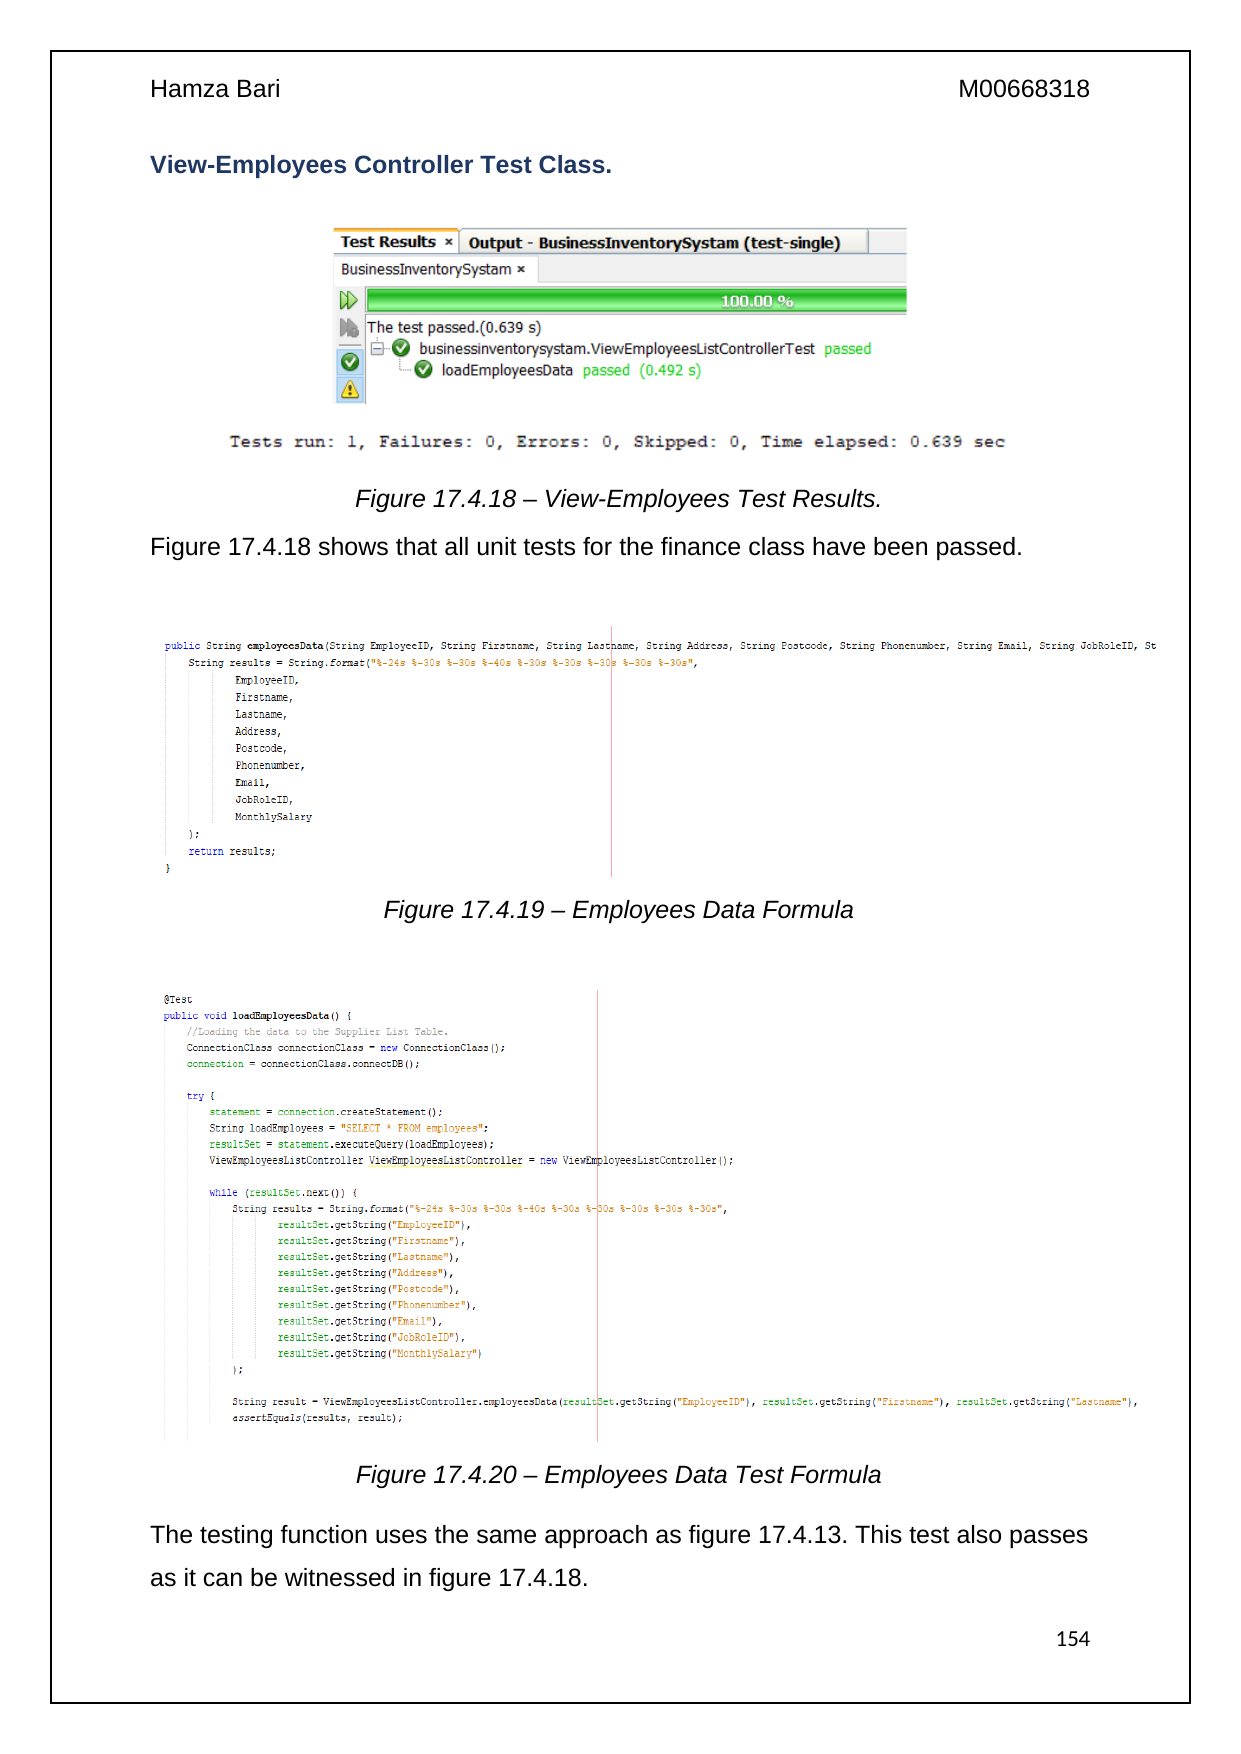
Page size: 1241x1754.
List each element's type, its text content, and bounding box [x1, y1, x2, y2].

picture [150, 626, 1157, 877]
text Figure 17.4.20 – Employees Data Test Formula [150, 1460, 1090, 1489]
picture [150, 990, 1144, 1442]
text Figure 17.4.18 shows that all unit tests for the finance class have been passed. [150, 532, 1090, 561]
text Figure 17.4.19 – Employees Data Formula [150, 895, 1090, 924]
picture [221, 422, 1019, 466]
subtitle View-Employees Controller Test Class. [150, 150, 1090, 179]
text Figure 17.4.18 – View-Employees Test Results. [150, 484, 1090, 513]
picture [333, 227, 907, 404]
text The testing function uses the same approach as figure 17.4.13. This test also passes as it can be witnessed in figure 17.4.18. [150, 1520, 1090, 1592]
